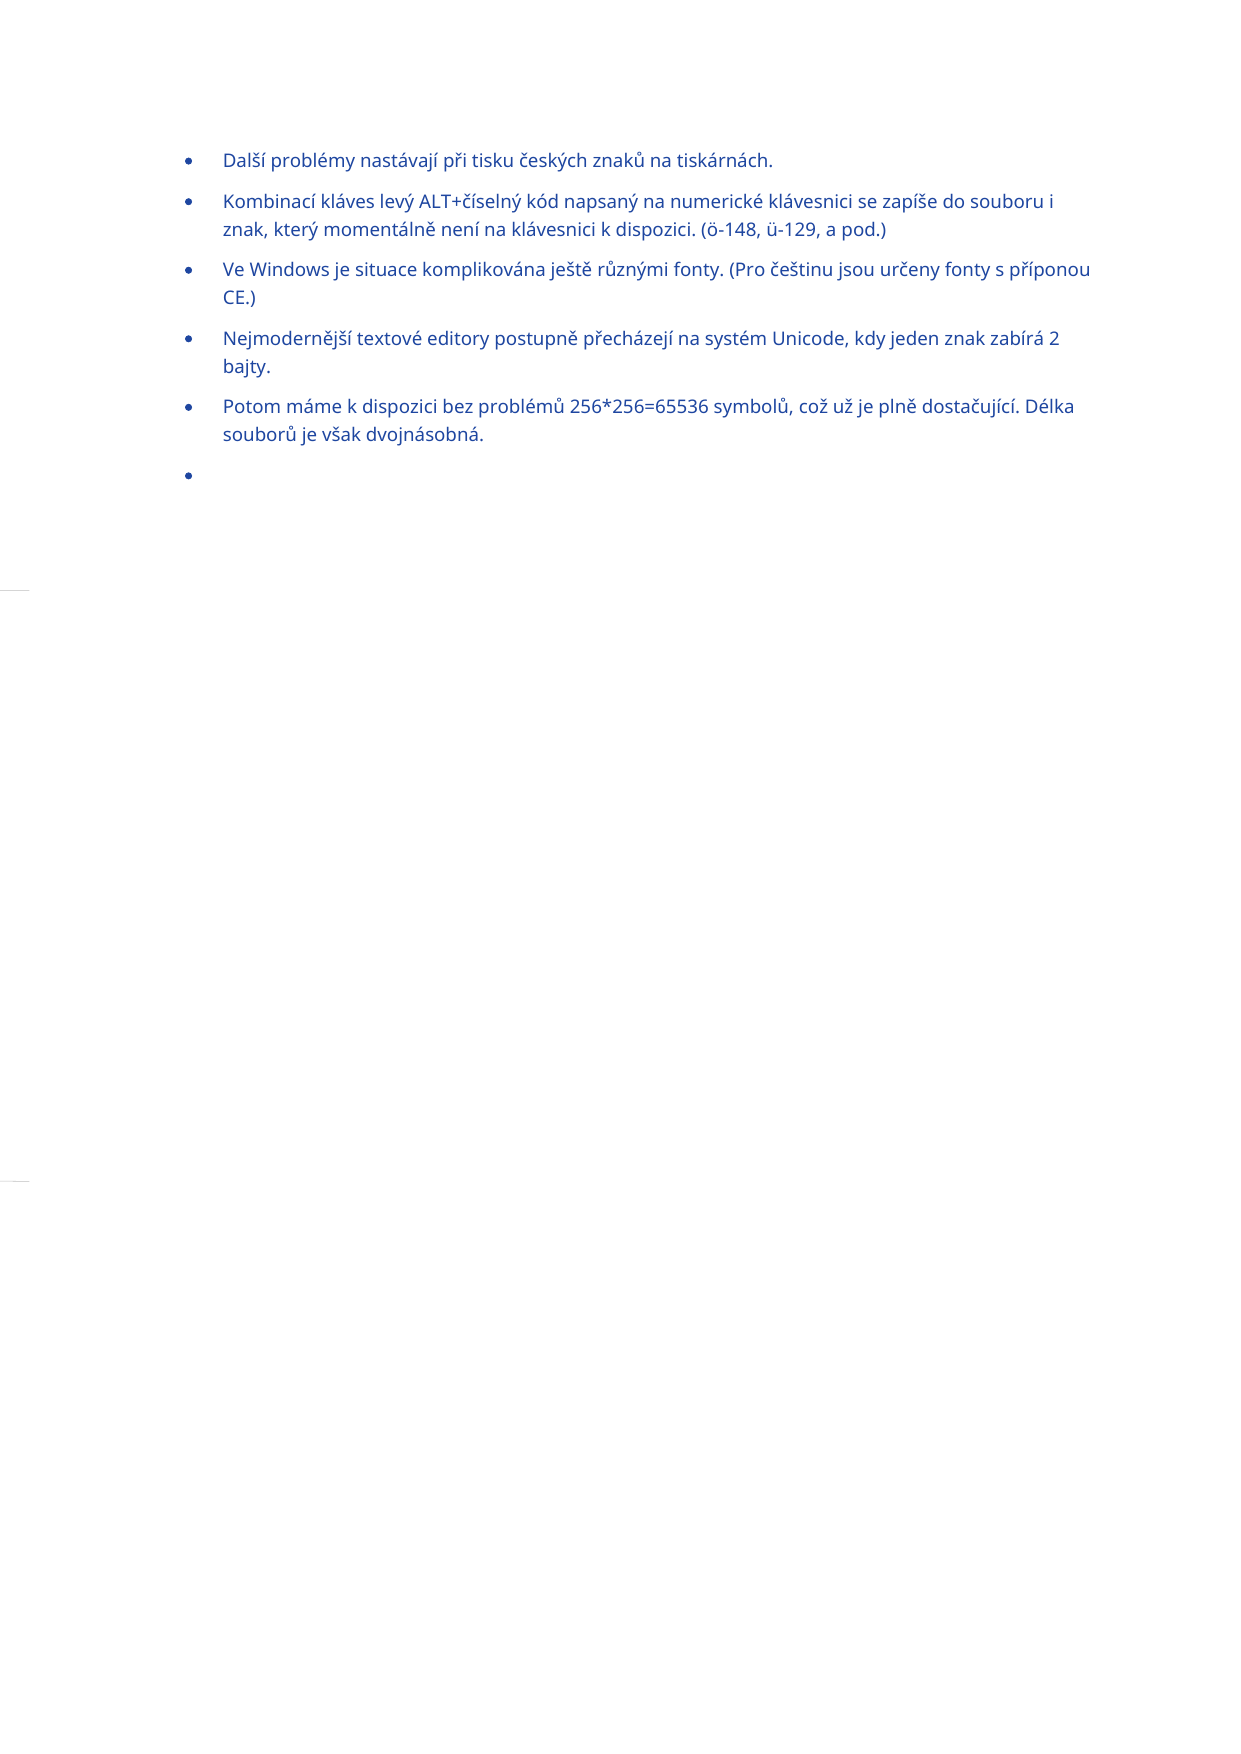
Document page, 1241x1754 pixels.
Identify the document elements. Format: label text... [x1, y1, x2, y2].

text Ve Windows je situace komplikována ještě různými fonty. (Pro češtinu jsou určeny fonty s příponou CE.) [185, 257, 1093, 310]
text Nejmodernější textové editory postupně přecházejí na systém Unicode, kdy jeden znak zabírá 2 bajty. [185, 325, 1093, 379]
text Potom máme k dispozici bez problémů 256*256=65536 symbolů, což už je plně dostačující. Délka souborů je však dvojnásobná. [185, 394, 1093, 447]
text Kombinací kláves levý ALT+číselný kód napsaný na numerické klávesnici se zapíše do souboru i znak, který momentálně není na klávesnici k dispozici. (ö-148, ü-129, a pod.) [185, 188, 1093, 242]
text Další problémy nastávají při tisku českých znaků na tiskárnách. [185, 148, 1093, 173]
